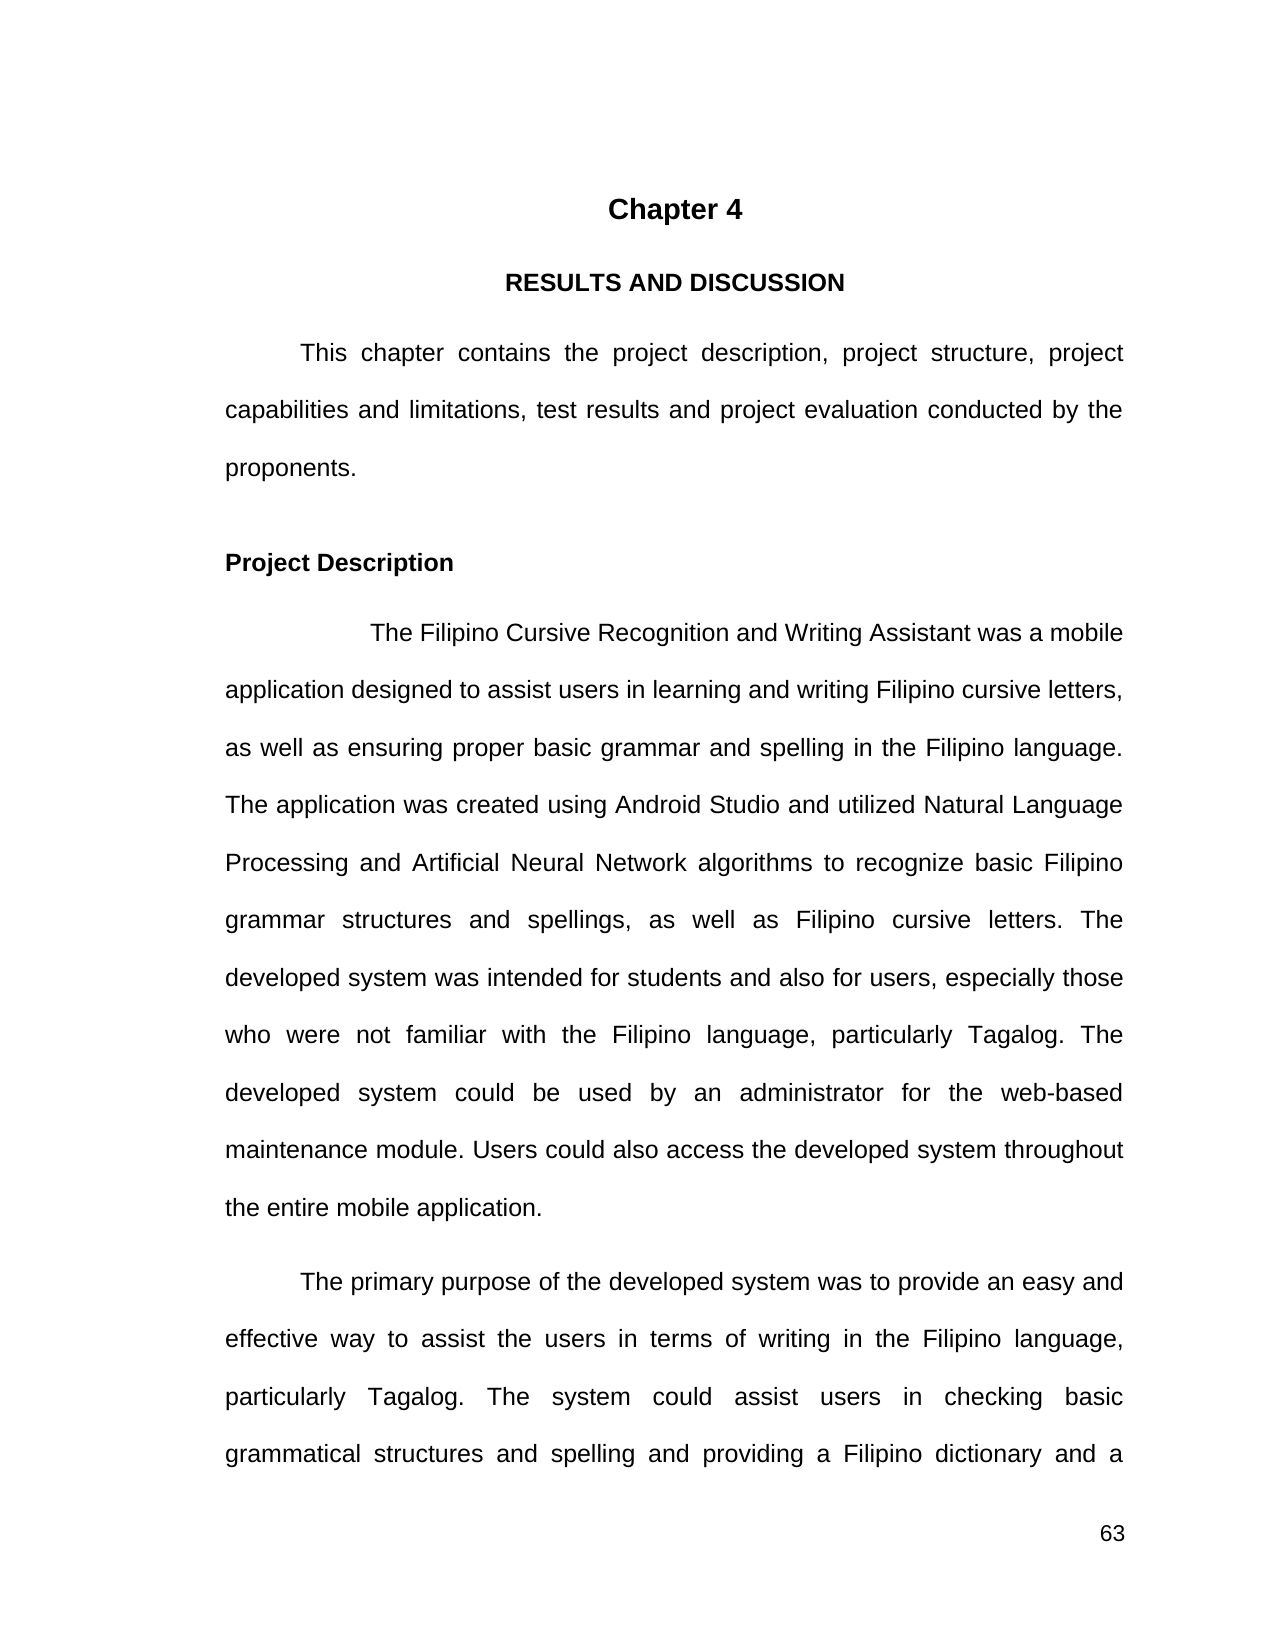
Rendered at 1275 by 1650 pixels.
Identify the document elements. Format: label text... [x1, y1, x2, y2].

subtitle Chapter 4 [225, 192, 1125, 225]
text The Filipino Cursive Recognition and Writing Assistant was a mobile application designed to assist users in learning and writing Filipino cursive letters, as well as ensuring proper basic grammar and spelling in the Filipino language. The application was created using Android Studio and utilized Natural Language Processing and Artificial Neural Network algorithms to recognize basic Filipino grammar structures and spellings, as well as Filipino cursive letters. The developed system was intended for students and also for users, especially those who were not familiar with the Filipino language, particularly Tagalog. The developed system could be used by an administrator for the web-based maintenance module. Users could also access the developed system throughout the entire mobile application. [225, 618, 1125, 1221]
subtitle Project Description [225, 548, 1125, 576]
subtitle RESULTS AND DISCUSSION [225, 268, 1125, 296]
text This chapter contains the project description, project structure, project capabilities and limitations, test results and project evaluation conducted by the proponents. [225, 338, 1125, 481]
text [225, 1267, 1125, 1468]
